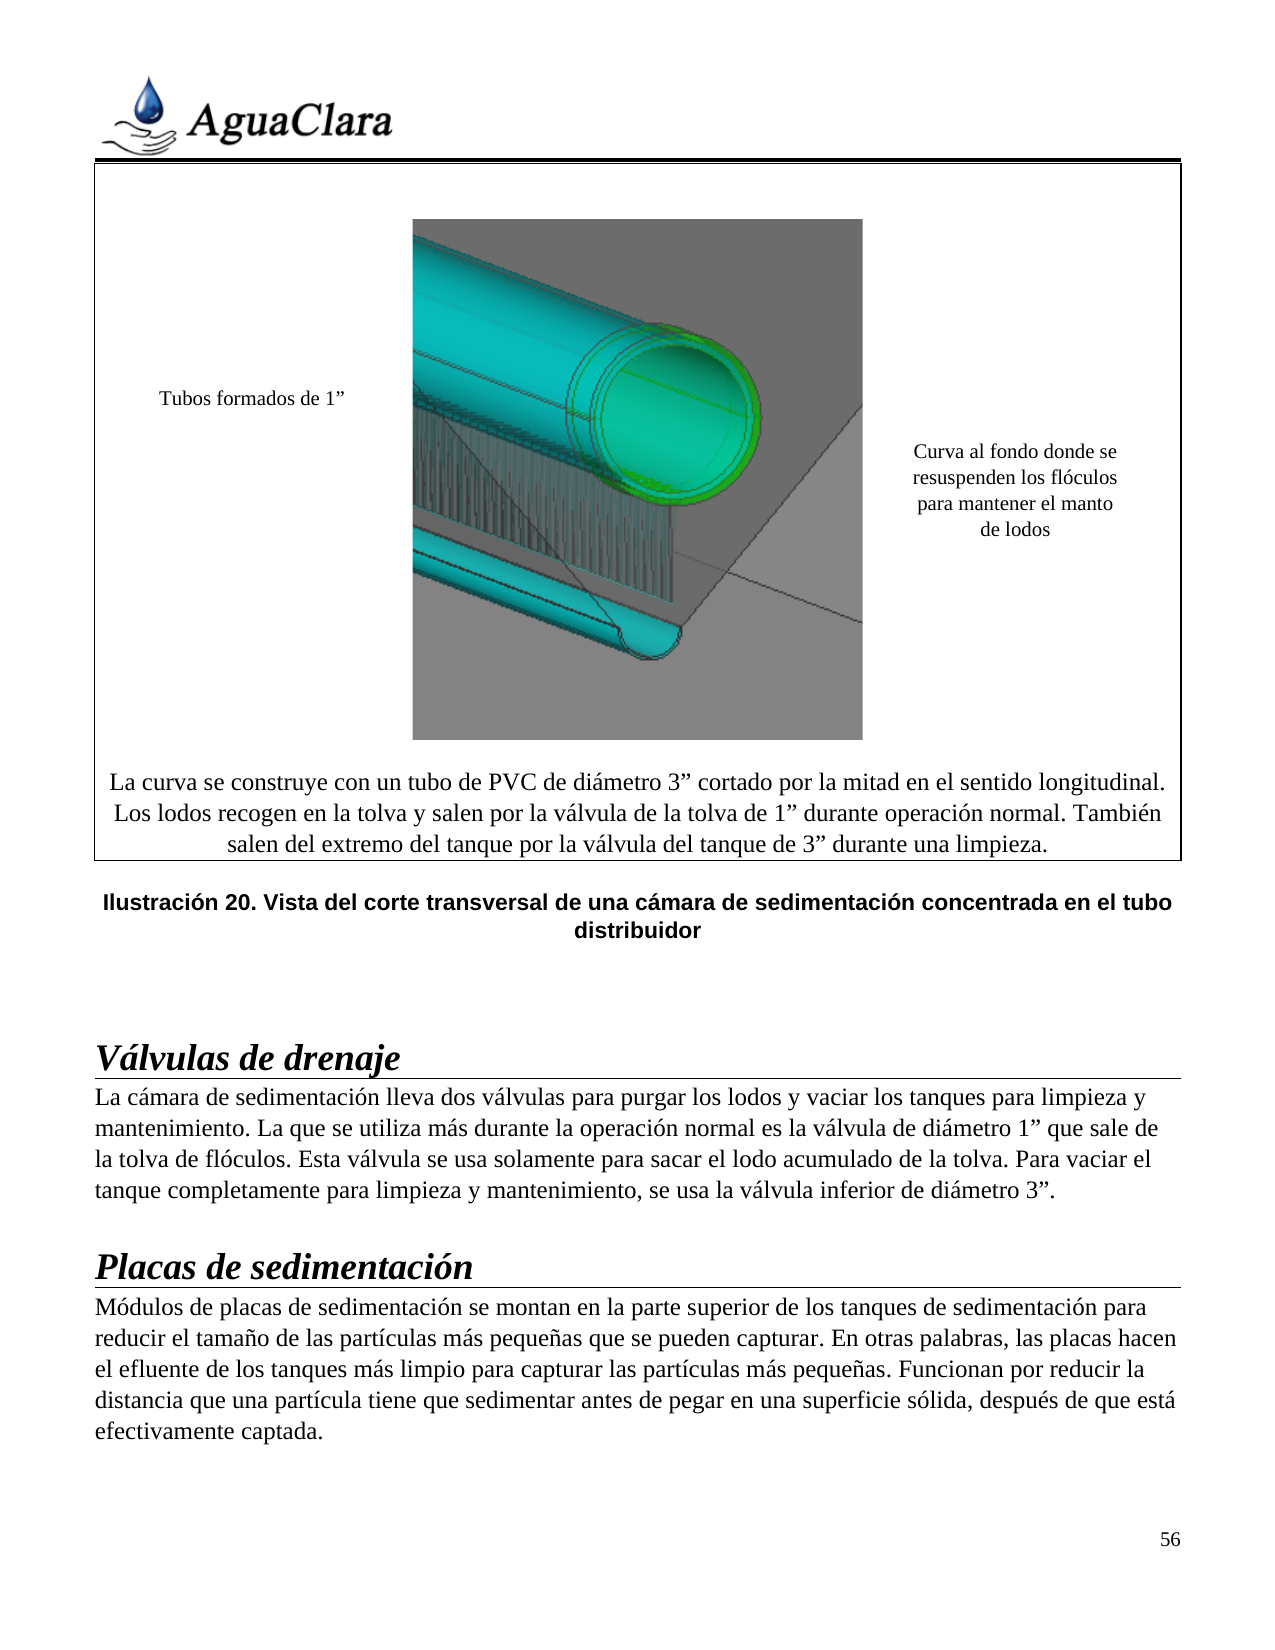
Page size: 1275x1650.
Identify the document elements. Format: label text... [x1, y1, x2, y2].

text La curva se construye con un tubo de PVC de diámetro 3” cortado por la mitad en el sentido longitudinal. Los lodos recogen en la tolva y salen por la válvula de la tolva de 1” durante operación normal. También salen del extremo del tanque por la válvula del tanque de 3” durante una limpieza. [95, 766, 1180, 860]
text Módulos de placas de sedimentación se montan en la parte superior de los tanques de sedimentación para reducir el tamaño de las partículas más pequeñas que se pueden capturar. En otras palabras, las placas hacen el efluente de los tanques más limpio para capturar las partículas más pequeñas. Funcionan por reducir la distancia que una partícula tiene que sedimentar antes de pegar en una superficie sólida, después de que está efectivamente captada. [94, 1292, 1181, 1445]
subtitle Placas de sedimentación [94, 1244, 1181, 1288]
text La cámara de sedimentación lleva dos válvulas para purgar los lodos y vaciar los tanques para limpieza y mantenimiento. La que se utiliza más durante la operación normal es la válvula de diámetro 1” que sale de la tolva de flóculos. Esta válvula se usa solamente para sacar el lodo acumulado de la tolva. Para vaciar el tanque completamente para limpieza y mantenimiento, se usa la válvula inferior de diámetro 3”. [94, 1082, 1181, 1204]
subtitle Válvulas de drenaje [94, 1035, 1181, 1079]
picture [412, 219, 863, 740]
picture [94, 75, 412, 158]
text Ilustración 20. Vista del corte transversal de una cámara de sedimentación concentrada en el tubo distribuidor [94, 889, 1181, 943]
